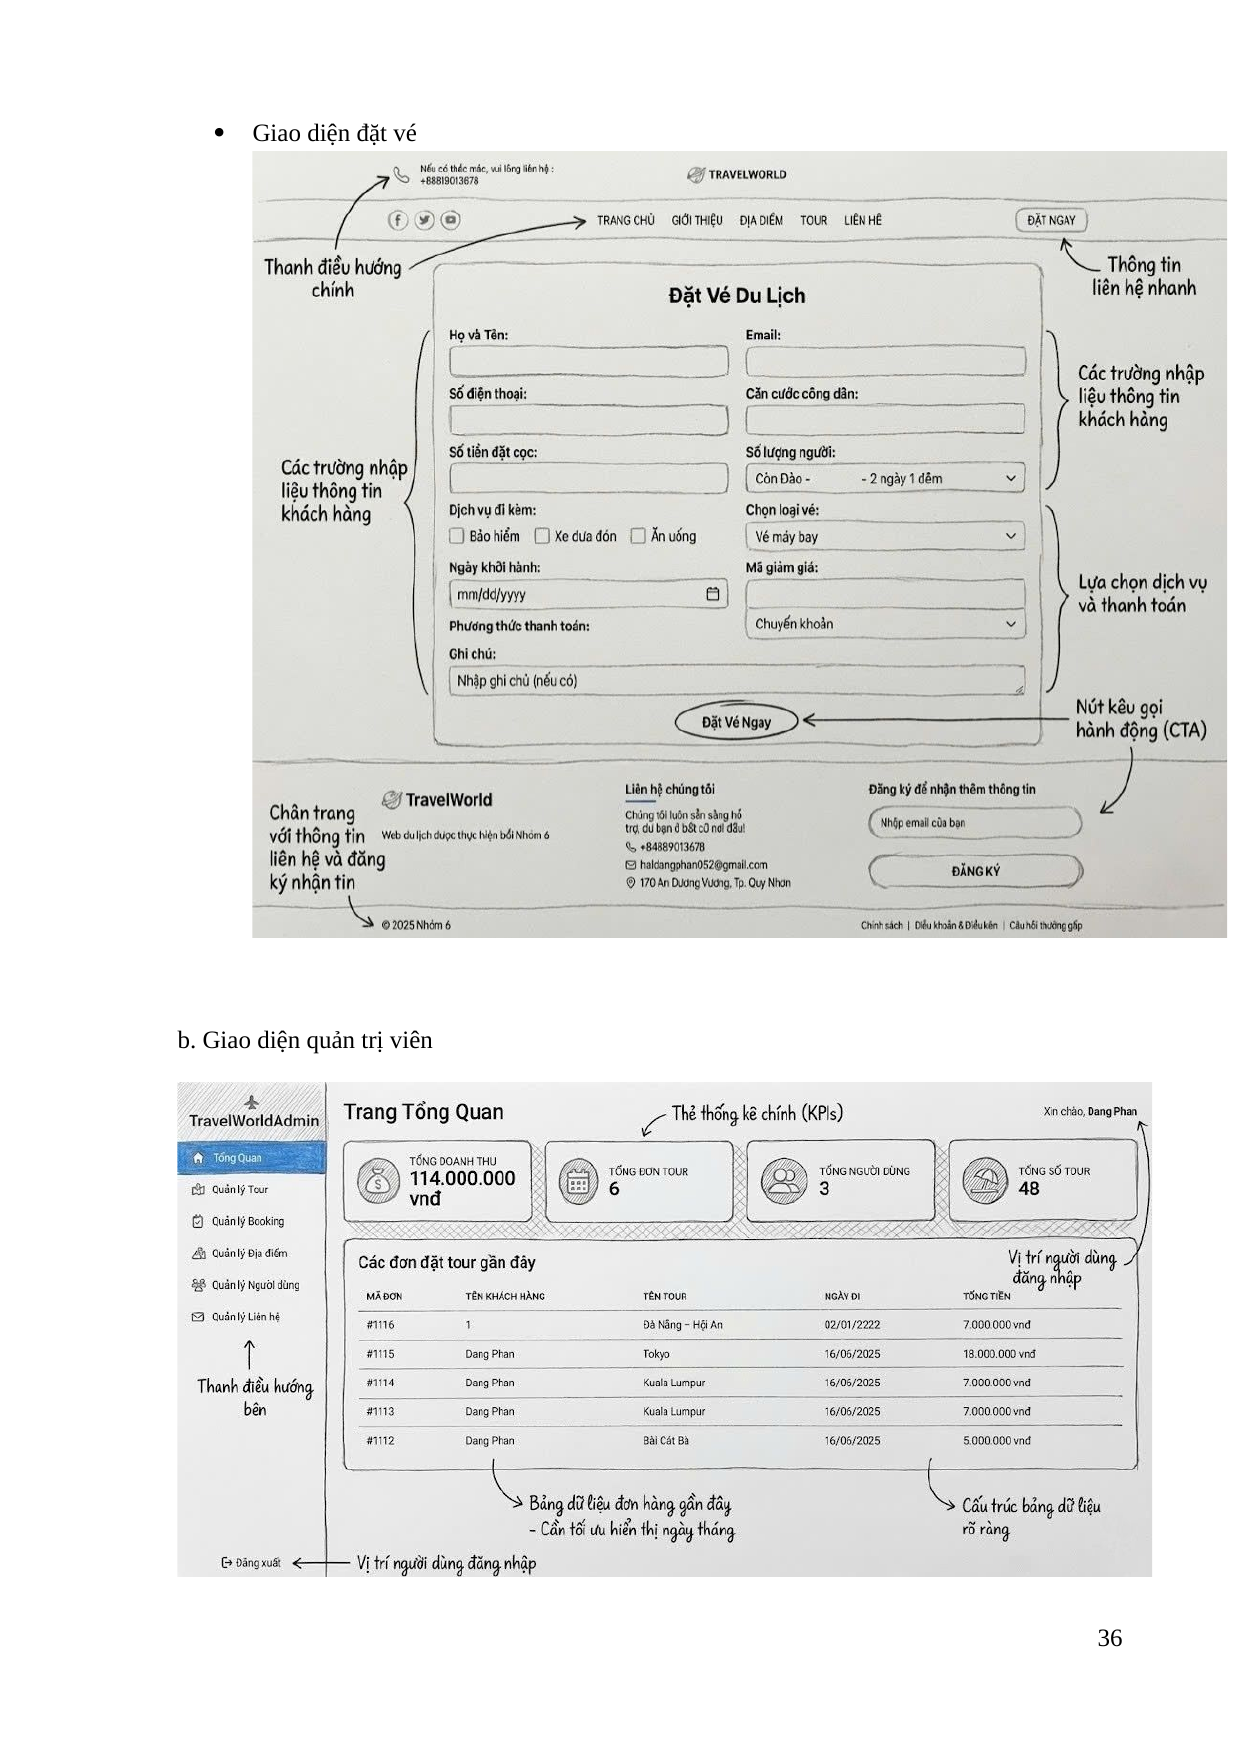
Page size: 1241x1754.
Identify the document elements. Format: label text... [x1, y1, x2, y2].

list Giao diện đặt vé [215, 118, 1122, 147]
picture [177, 1082, 1153, 1577]
text b. Giao diện quản trị viên [177, 1025, 1122, 1054]
picture [252, 151, 1228, 938]
